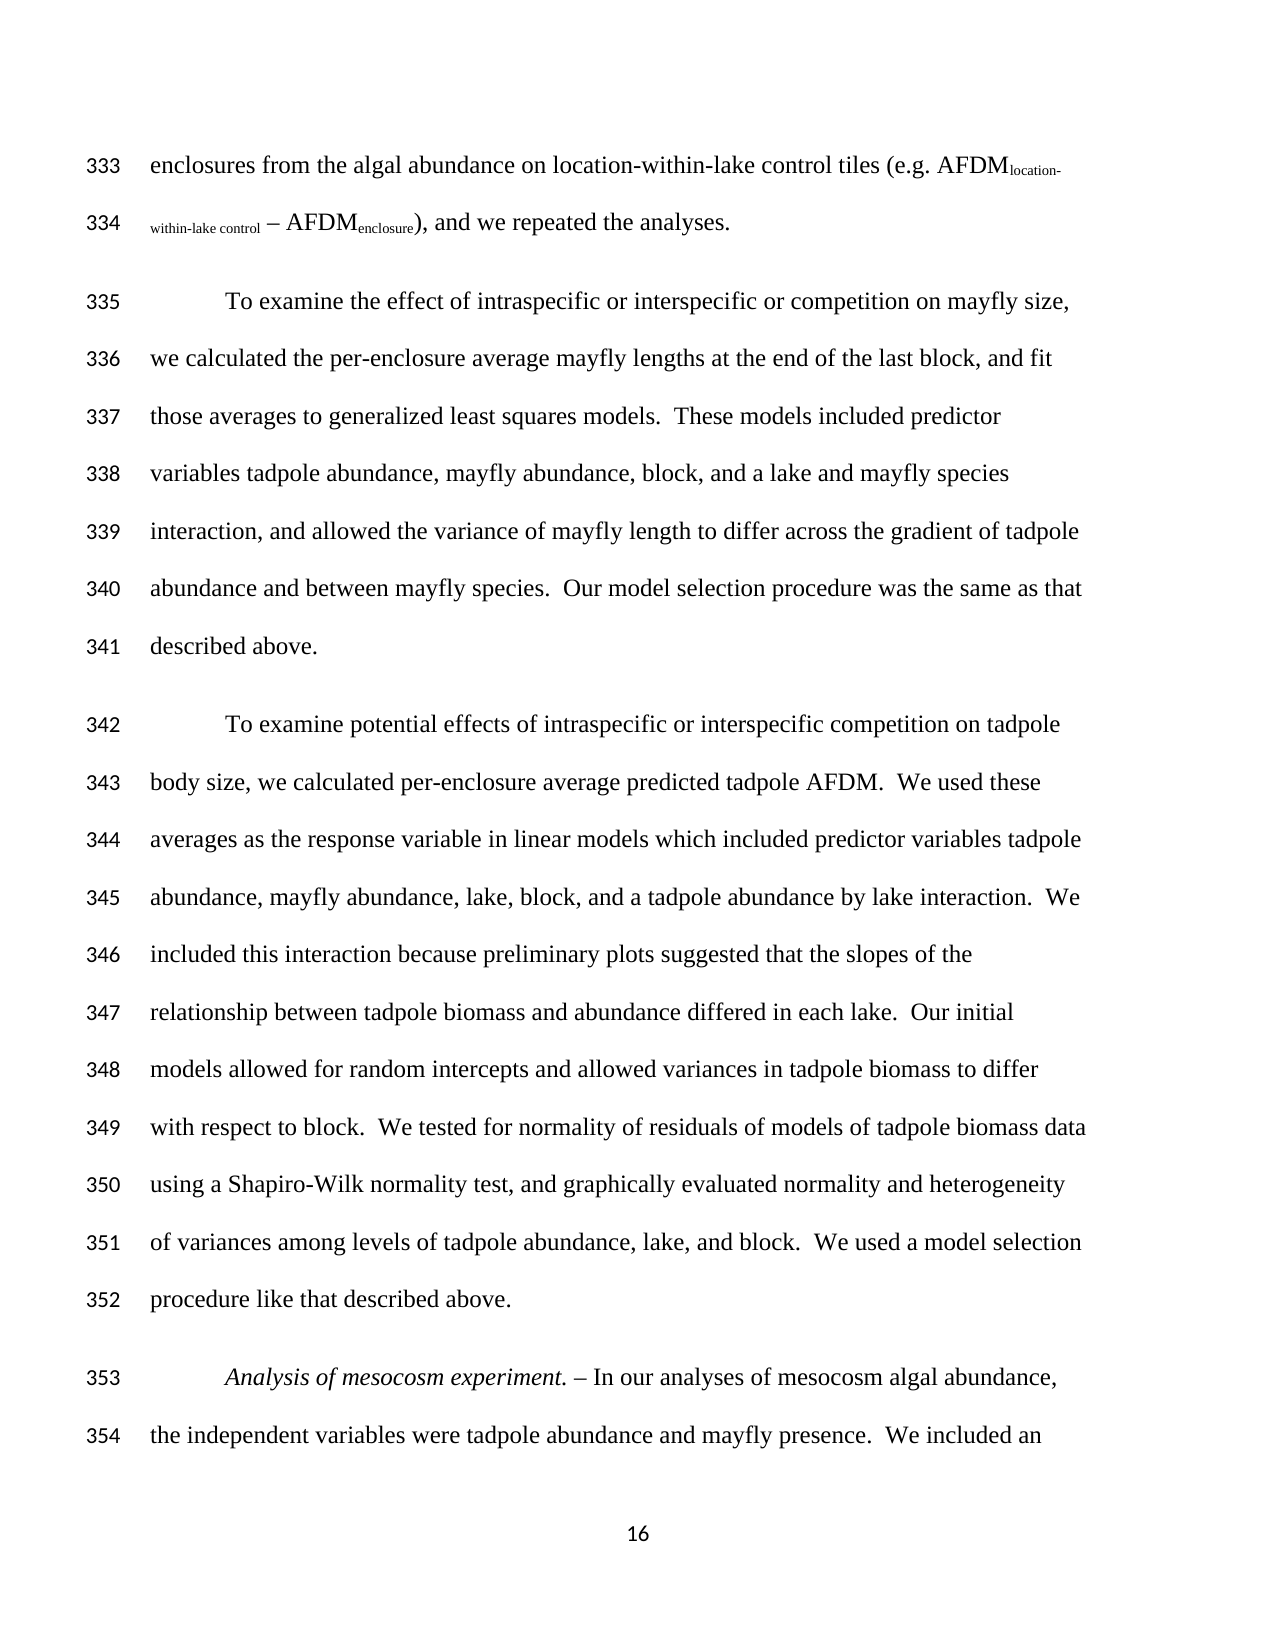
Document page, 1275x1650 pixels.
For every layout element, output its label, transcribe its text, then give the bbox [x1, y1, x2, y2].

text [150, 1362, 1087, 1449]
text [150, 150, 1087, 236]
text To examine the effect of intraspecific or interspecific or competition on mayfly size, we calculated the per-enclosure average mayfly lengths at the end of the last block, and fit those averages to generalized least squares models. These models included predictor variables tadpole abundance, mayfly abundance, block, and a lake and mayfly species interaction, and allowed the variance of mayfly length to differ across the gradient of tadpole abundance and between mayfly species. Our model selection procedure was the same as that described above. [150, 286, 1087, 659]
text To examine potential effects of intraspecific or interspecific competition on tadpole body size, we calculated per-enclosure average predicted tadpole AFDM. We used these averages as the response variable in linear models which included predictor variables tadpole abundance, mayfly abundance, lake, block, and a tadpole abundance by lake interaction. We included this interaction because preliminary plots suggested that the slopes of the relationship between tadpole biomass and abundance differed in each lake. Our initial models allowed for random intercepts and allowed variances in tadpole biomass to differ with respect to block. We tested for normality of residuals of models of tadpole biomass data using a Shapiro-Wilk normality test, and graphically evaluated normality and heterogeneity of variances among levels of tadpole abundance, lake, and block. We used a model selection procedure like that described above. [150, 709, 1087, 1313]
